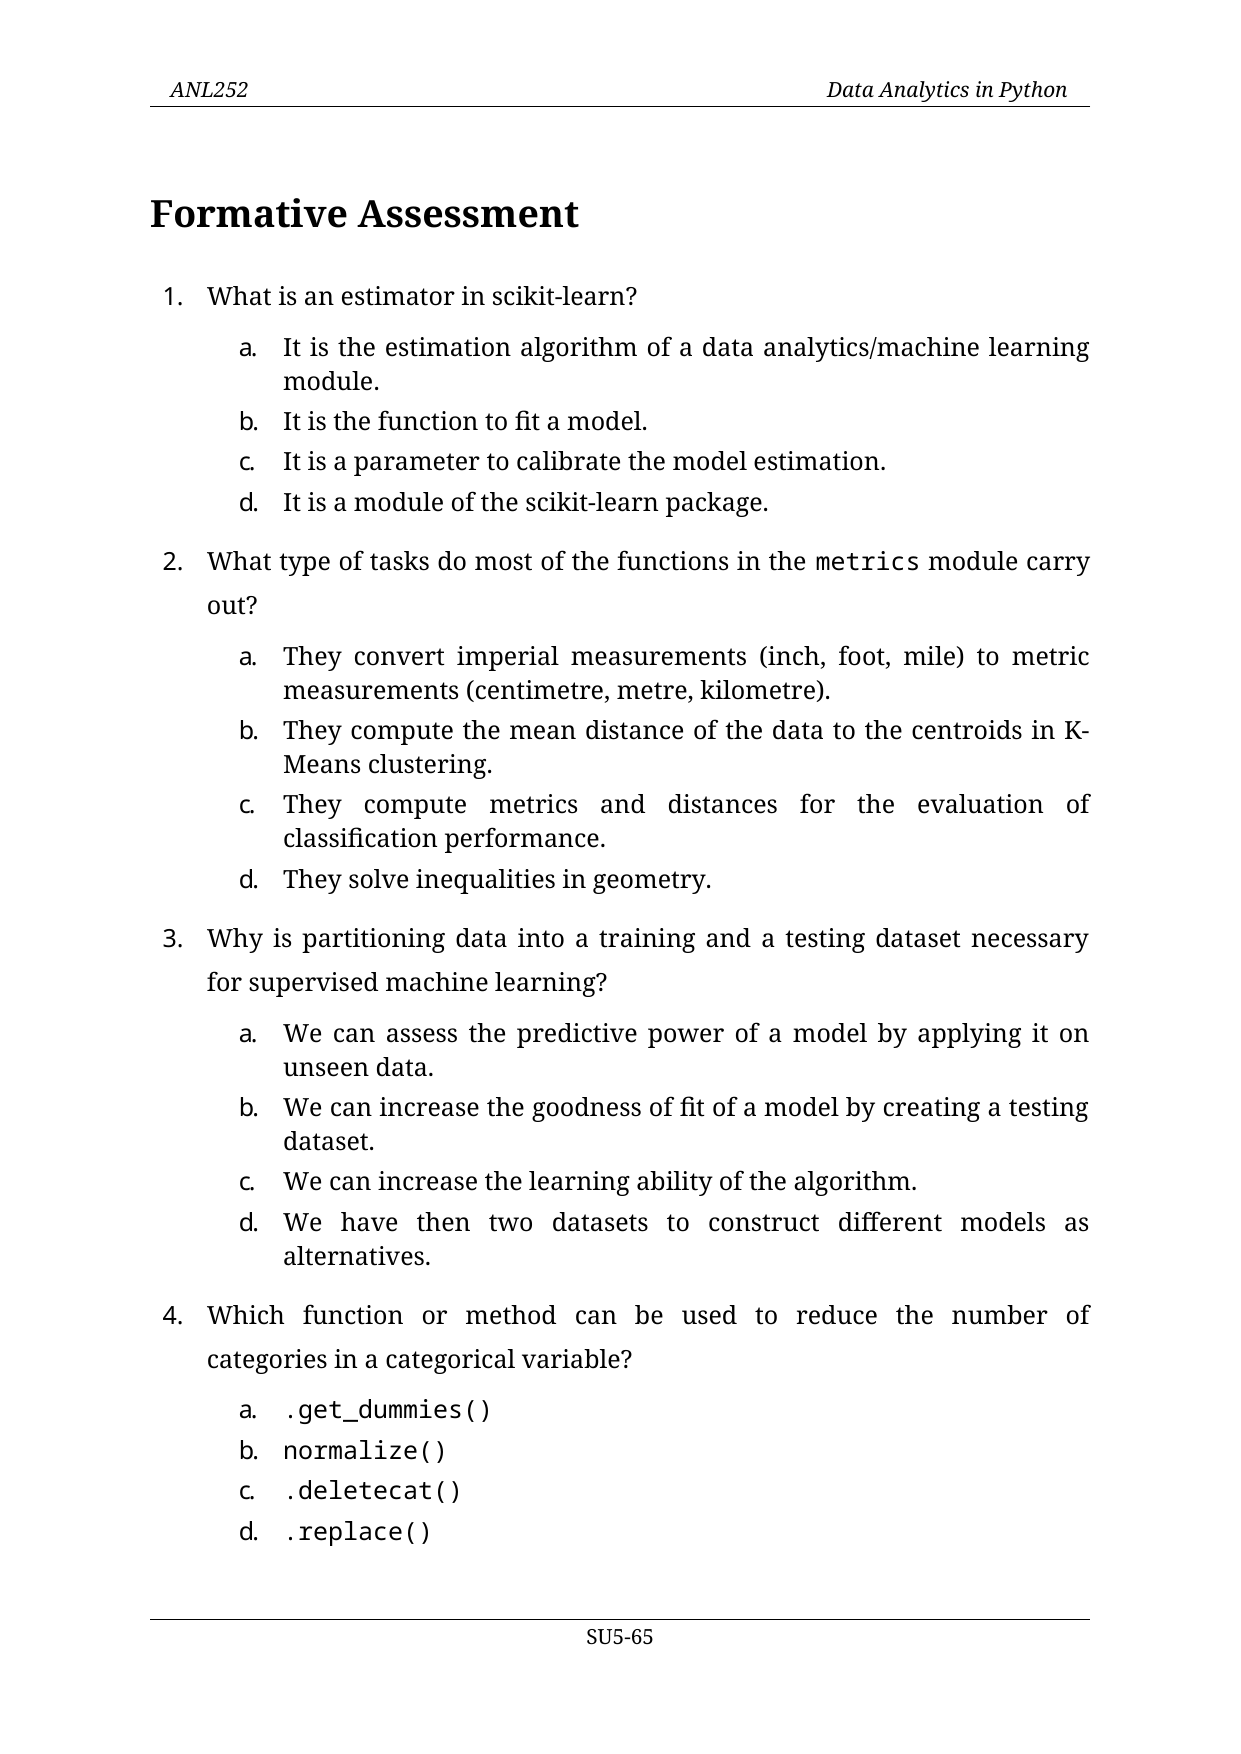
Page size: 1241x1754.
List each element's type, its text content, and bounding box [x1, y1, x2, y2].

list They convert imperial measurements (inch, foot, mile) to metric measurements (centimetre, metre, kilometre). [239, 638, 1090, 706]
list It is the estimation algorithm of a data analytics/machine learning module. [239, 329, 1090, 397]
list They compute the mean distance of the data to the centroids in K-Means clustering. [239, 713, 1090, 781]
list It is a module of the scikit-learn package. [239, 484, 1090, 518]
list We can assess the predictive power of a model by applying it on unseen data. [239, 1015, 1090, 1083]
list We have then two datasets to construct different models as alternatives. [239, 1204, 1090, 1272]
list They compute metrics and distances for the evaluation of classification performance. [239, 787, 1090, 855]
list They solve inequalities in geometry. [239, 861, 1090, 895]
list It is the function to fit a model. [239, 404, 1090, 438]
list .get_dummies() [239, 1392, 1090, 1426]
list .deletecat() [239, 1473, 1090, 1507]
list We can increase the learning ability of the algorithm. [239, 1164, 1090, 1198]
subtitle Formative Assessment [150, 187, 1090, 238]
list Which function or method can be used to reduce the number of categories in a categorical variable? [162, 1297, 1090, 1376]
list Why is partitioning data into a training and a testing dataset necessary for supervised machine learning? [162, 920, 1090, 999]
list What type of tasks do most of the functions in the metrics module carry out? [162, 543, 1090, 622]
list normalize() [239, 1432, 1090, 1467]
list .replace() [239, 1513, 1090, 1547]
list What is an estimator in scikit-learn? [162, 279, 1090, 313]
list We can increase the goodness of fit of a model by creating a testing dataset. [239, 1089, 1090, 1158]
list It is a parameter to calibrate the model estimation. [239, 444, 1090, 478]
